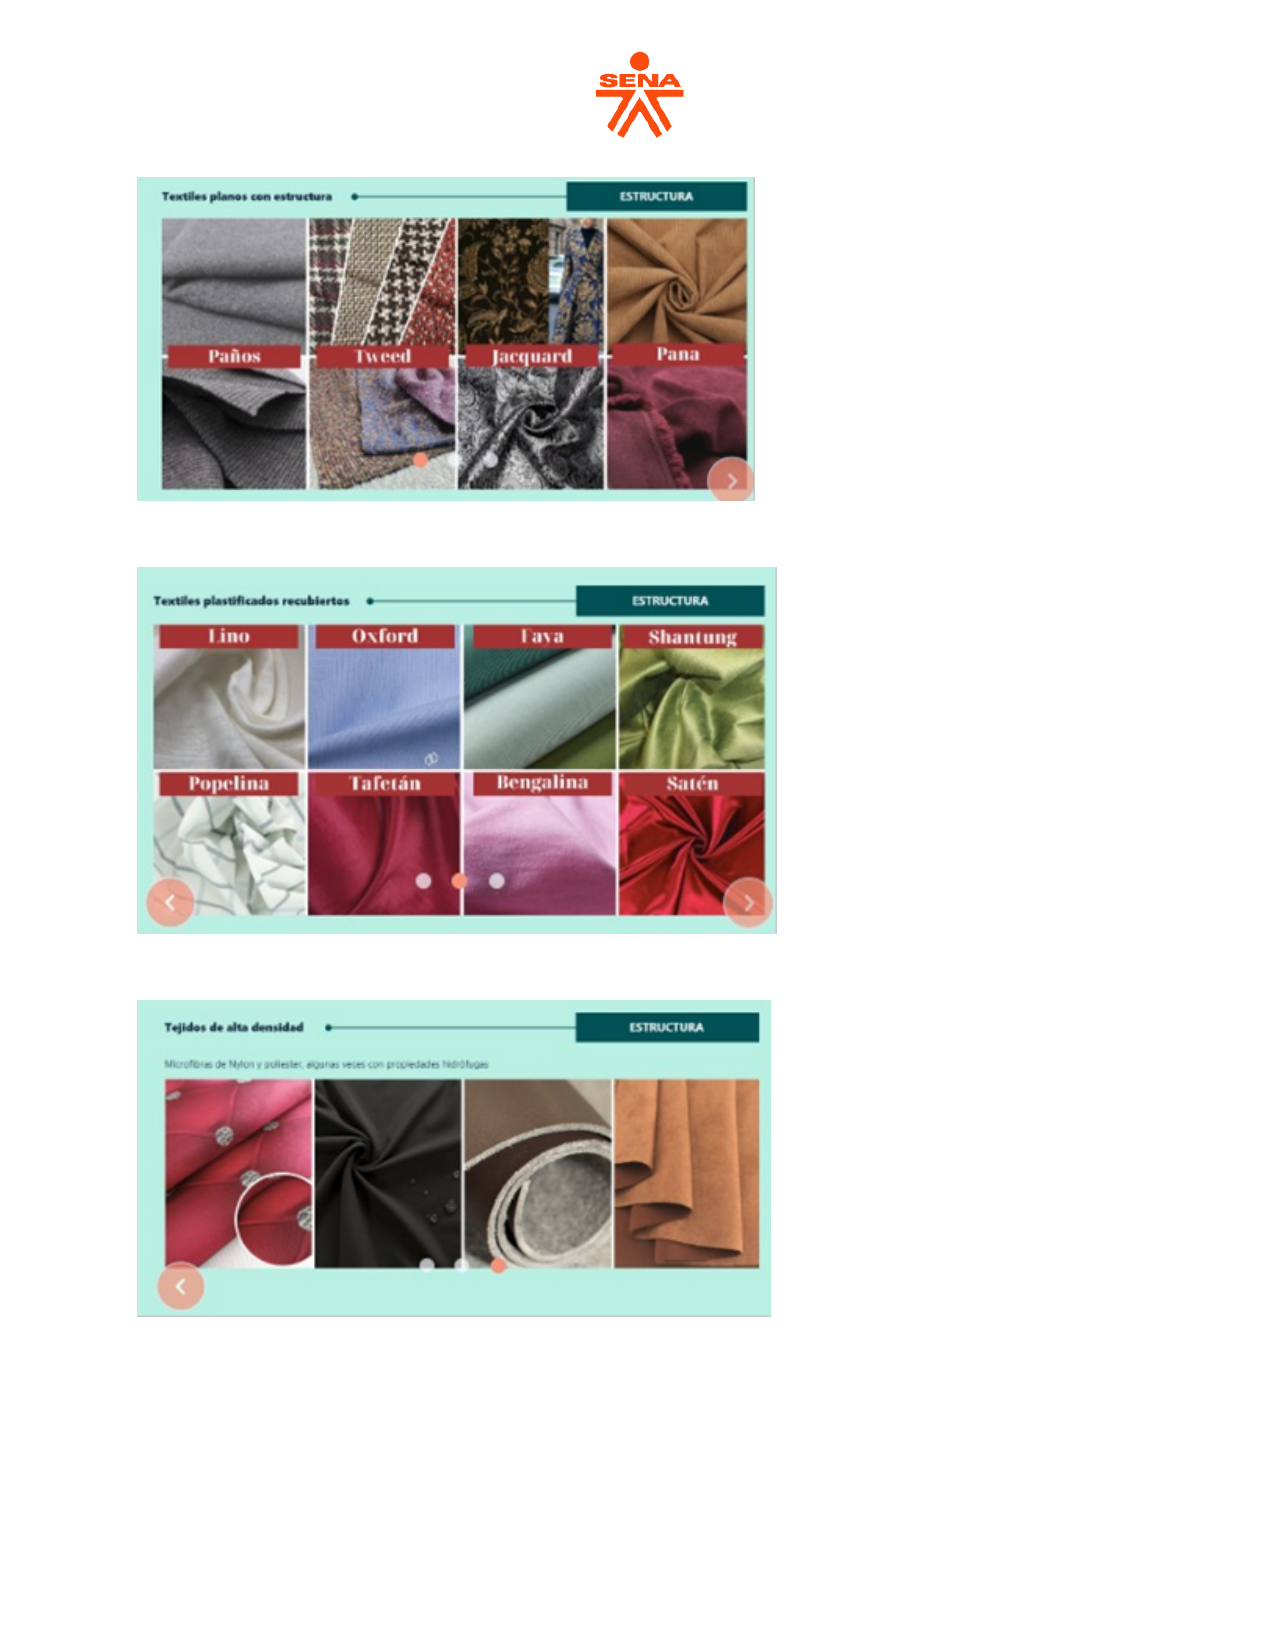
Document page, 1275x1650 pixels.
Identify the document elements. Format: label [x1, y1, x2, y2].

picture [585, 48, 690, 142]
